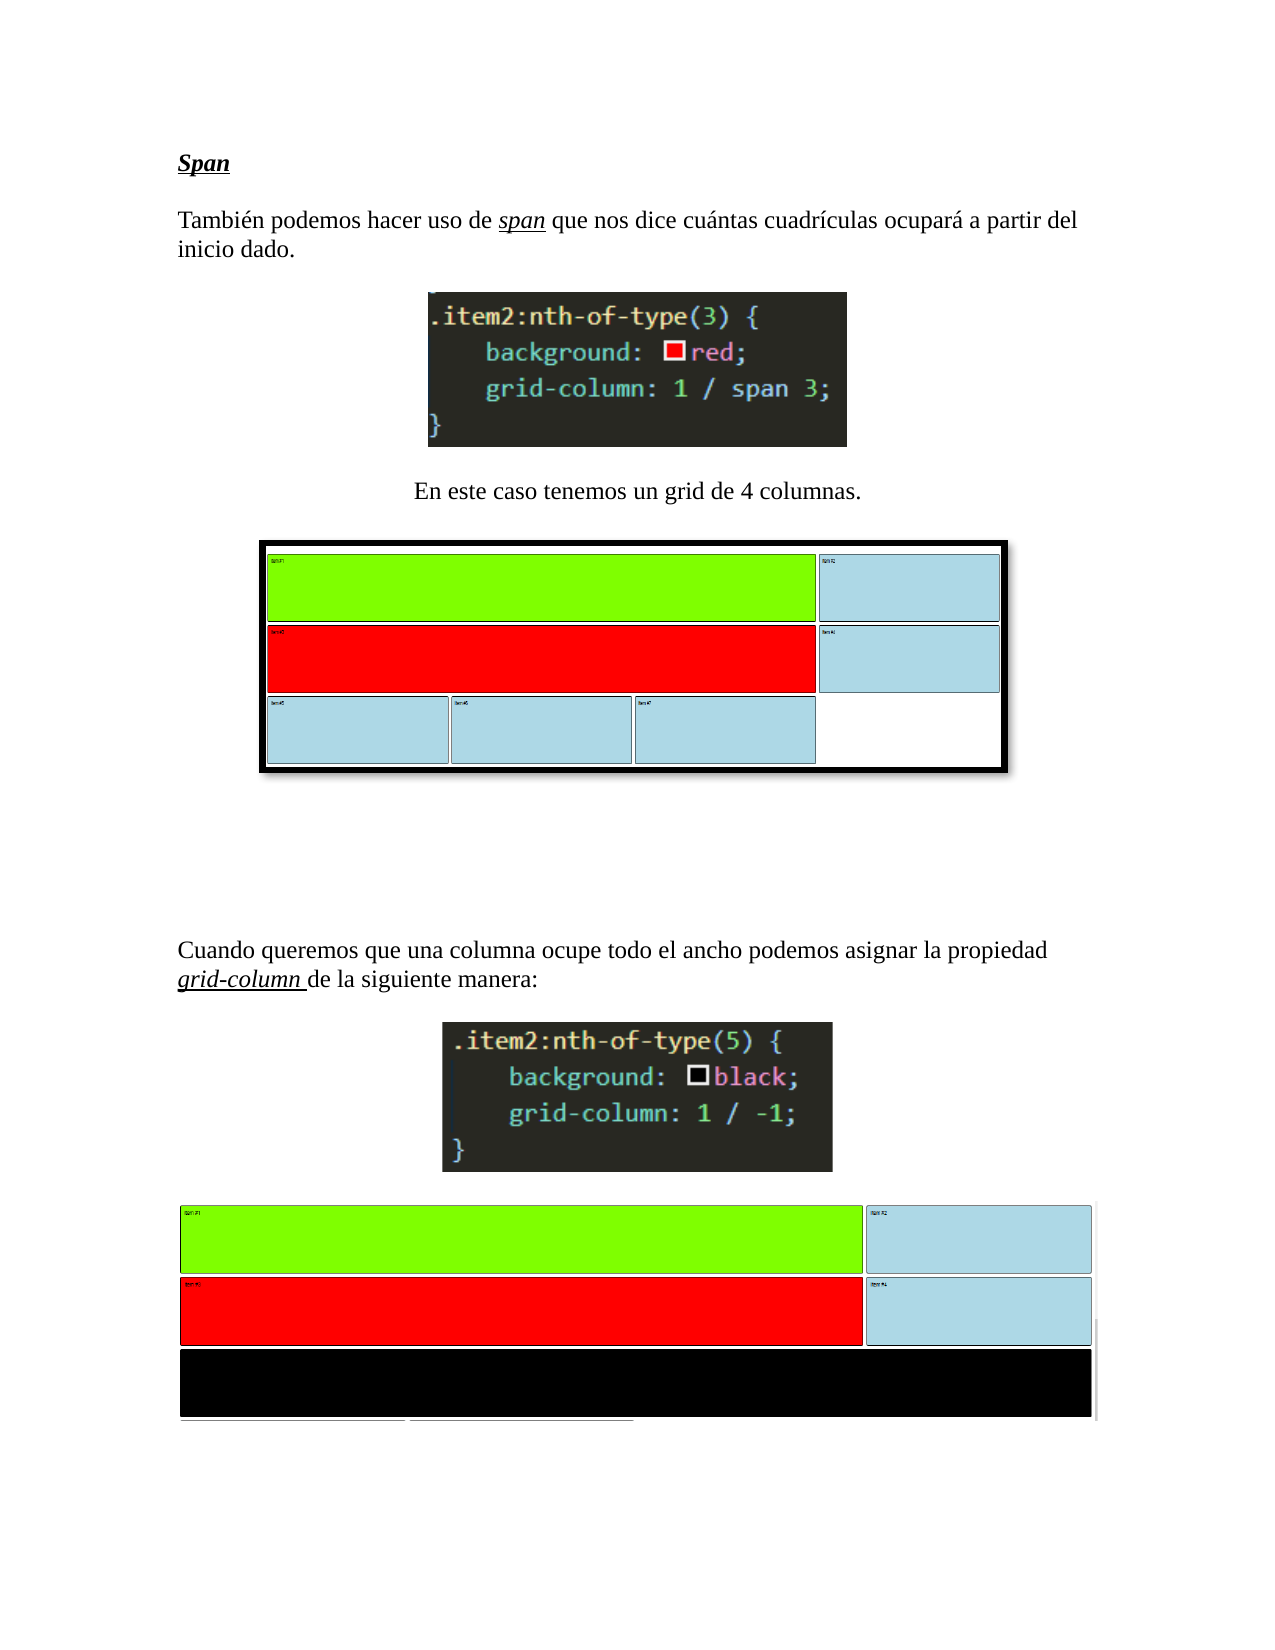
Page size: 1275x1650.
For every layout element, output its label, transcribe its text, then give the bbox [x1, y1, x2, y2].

subtitle Span [177, 148, 1098, 176]
picture [266, 546, 1001, 767]
picture [428, 292, 847, 447]
subtitle También podemos hacer uso de span que nos dice cuántas cuadrículas ocupará a partir del inicio dado. [177, 206, 1098, 263]
picture [442, 1022, 833, 1172]
subtitle Cuando queremos que una columna ocupe todo el ancho podemos asignar la propiedad grid-column de la siguiente manera: [177, 935, 1098, 993]
subtitle En este caso tenemos un grid de 4 columnas. [177, 476, 1098, 505]
picture [177, 1201, 1098, 1421]
